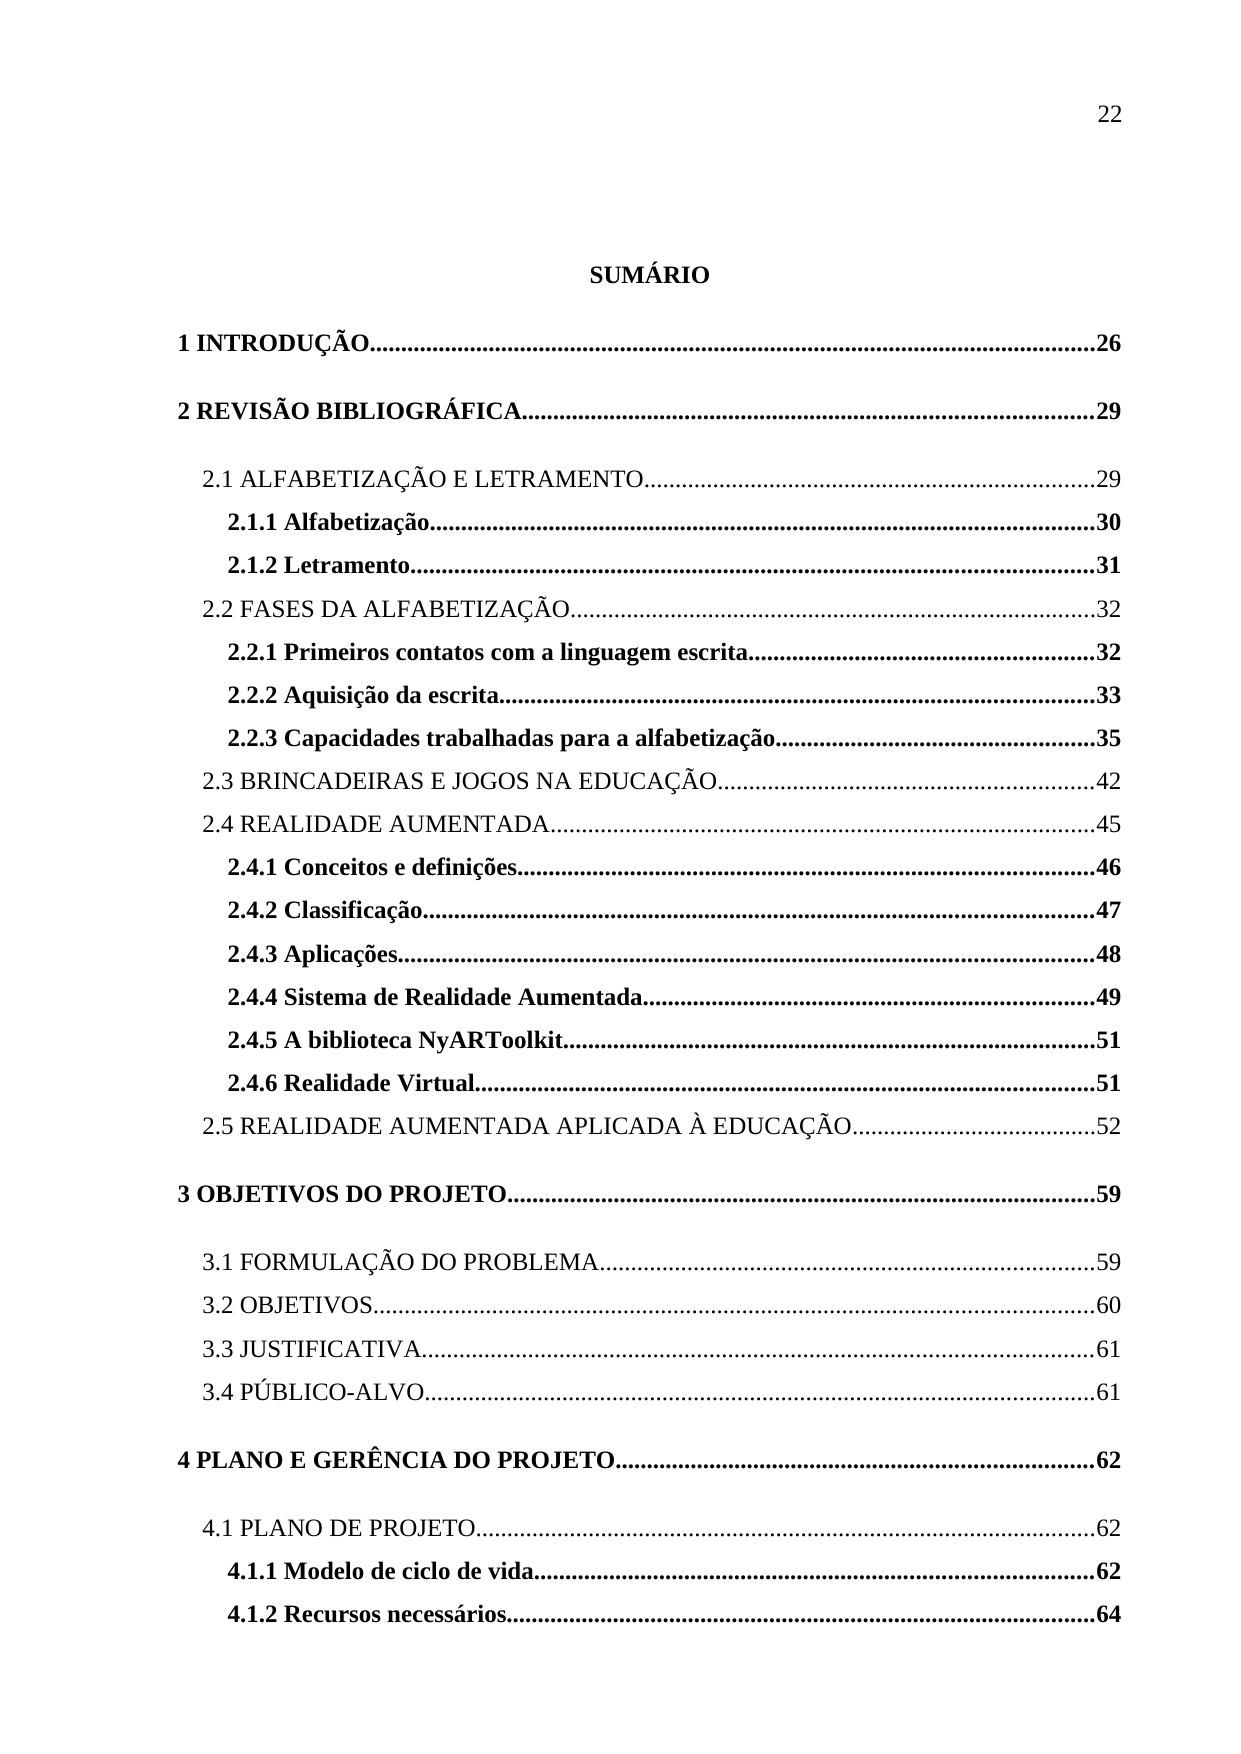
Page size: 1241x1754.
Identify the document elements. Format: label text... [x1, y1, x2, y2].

text 2.4.3 Aplicações 48 [227, 939, 1122, 967]
text 2.4.6 Realidade Virtual 51 [227, 1068, 1122, 1097]
text SUMÁRIO [177, 260, 1122, 289]
text 3 OBJETIVOS DO PROJETO 59 [177, 1179, 1122, 1208]
text 2.4 Realidade aumentada 45 [202, 809, 1122, 838]
text 2.2.2 Aquisição da escrita 33 [227, 680, 1122, 709]
text 2 REVISÃO BIBLIOGRÁFICA 29 [177, 396, 1122, 425]
text 4.1.2 Recursos necessários 64 [227, 1599, 1122, 1628]
text 2.4.1 Conceitos e definições 46 [227, 852, 1122, 881]
text 3.4 PÚBLICO-ALVO 61 [202, 1377, 1122, 1406]
text 3.2 OBJETIVOS 60 [202, 1291, 1122, 1319]
text 4.1.1 Modelo de ciclo de vida 62 [227, 1556, 1122, 1585]
text 2.1 Alfabetização e Letramento 29 [202, 464, 1122, 493]
text 1 INTRODUÇÃO 26 [177, 328, 1122, 357]
text 4.1 PLANO DE PROJETO 62 [202, 1513, 1122, 1542]
text 2.2.3 Capacidades trabalhadas para a alfabetização 35 [227, 723, 1122, 752]
text 2.4.5 A biblioteca NyARToolkit 51 [227, 1025, 1122, 1054]
text 2.5 Realidade Aumentada APLICADA à educação 52 [202, 1111, 1122, 1140]
text 2.1.1 Alfabetização 30 [227, 507, 1122, 536]
text 2.1.2 Letramento 31 [227, 551, 1122, 579]
text 2.4.2 Classificação 47 [227, 896, 1122, 924]
text 3.1 FORMULAÇÃO DO PROBLEMA 59 [202, 1247, 1122, 1276]
text 4 PLANO E GERÊNCIA DO PROJETO 62 [177, 1445, 1122, 1474]
text 2.3 Brincadeiras e jogos na educação 42 [202, 766, 1122, 795]
text 2.4.4 Sistema de Realidade Aumentada 49 [227, 982, 1122, 1011]
text 2.2.1 Primeiros contatos com a linguagem escrita 32 [227, 637, 1122, 666]
text 3.3 JUSTIFICATIVA 61 [202, 1334, 1122, 1362]
text 2.2 Fases da alfabetização 32 [202, 594, 1122, 622]
